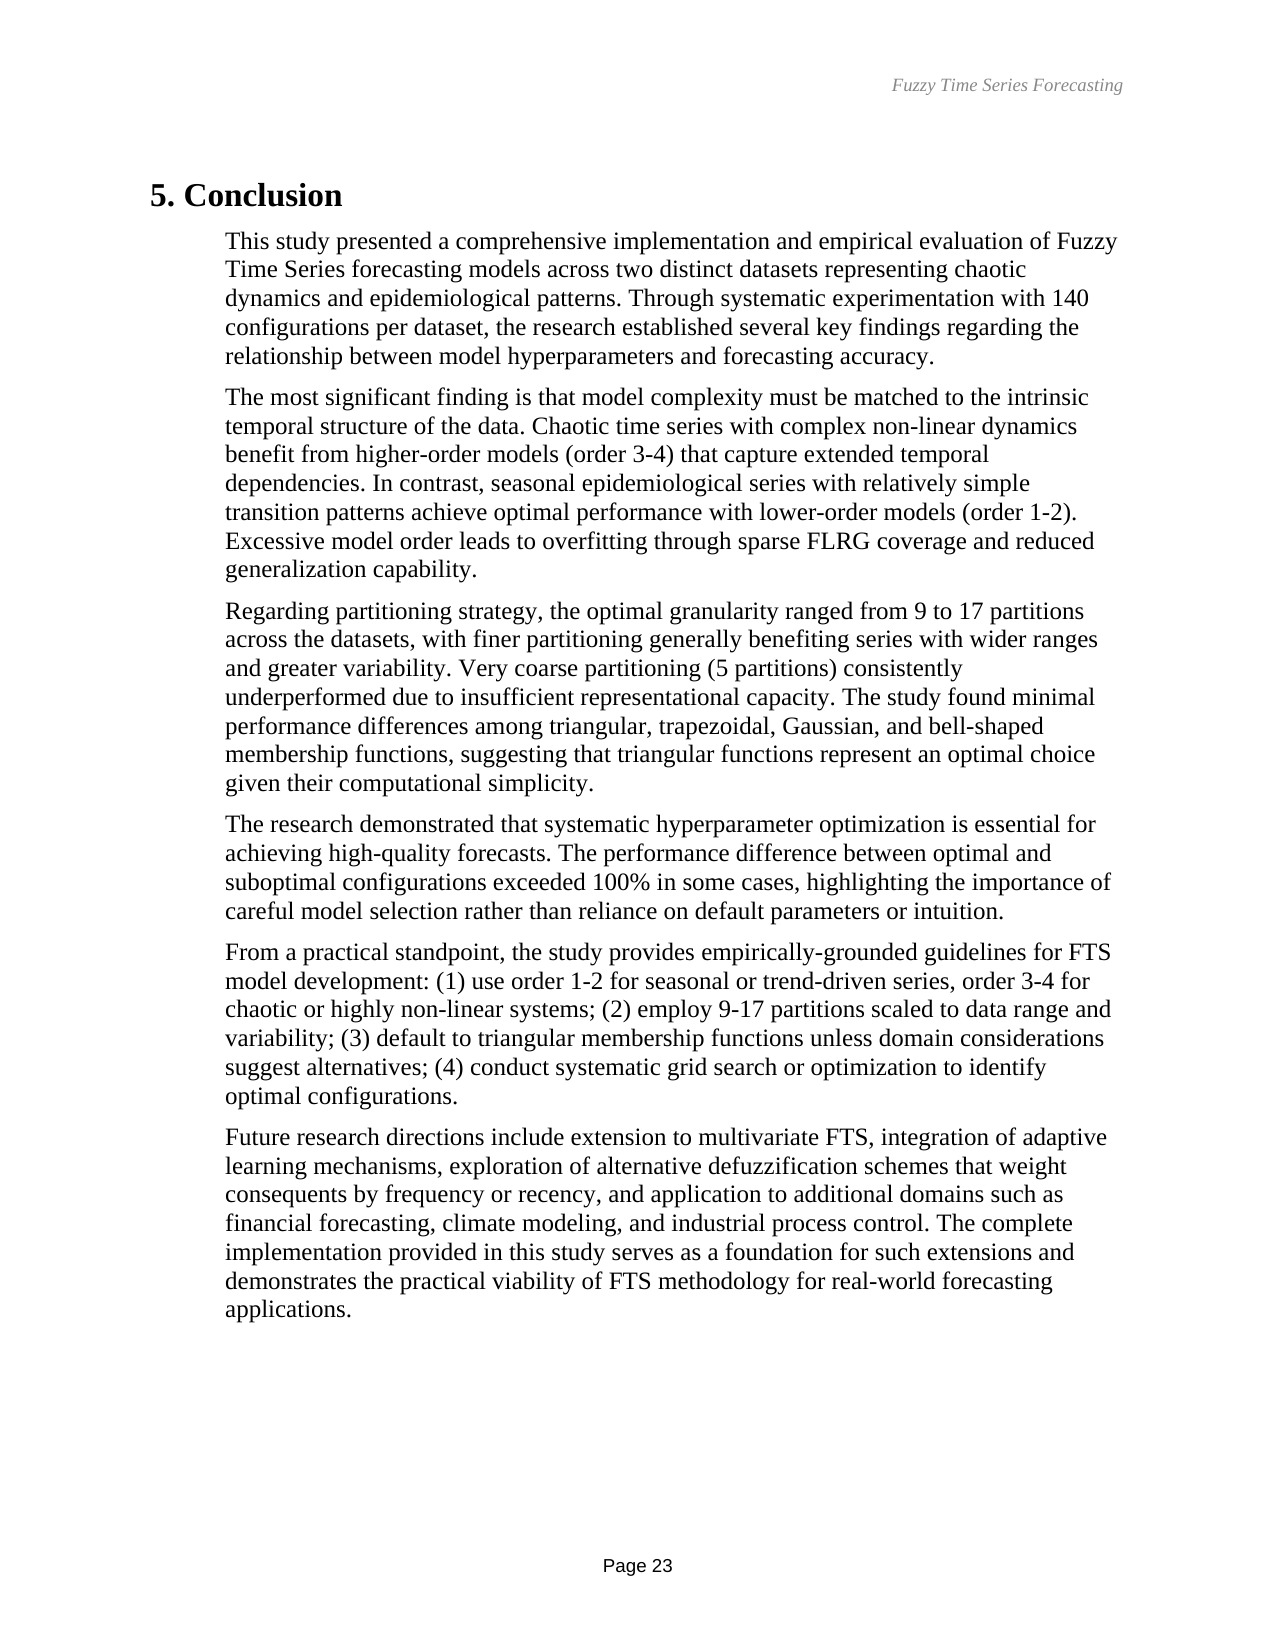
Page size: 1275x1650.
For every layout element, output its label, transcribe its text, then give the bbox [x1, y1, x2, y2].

text Future research directions include extension to multivariate FTS, integration of adaptive learning mechanisms, exploration of alternative defuzzification schemes that weight consequents by frequency or recency, and application to additional domains such as financial forecasting, climate modeling, and industrial process control. The complete implementation provided in this study serves as a foundation for such extensions and demonstrates the practical viability of FTS methodology for real-world forecasting applications. [225, 1122, 1125, 1323]
text The research demonstrated that systematic hyperparameter optimization is essential for achieving high-quality forecasts. The performance difference between optimal and suboptimal configurations exceeded 100% in some cases, highlighting the importance of careful model selection rather than reliance on default parameters or intuition. [225, 809, 1125, 924]
subtitle 5. Conclusion [150, 175, 1125, 213]
text This study presented a comprehensive implementation and empirical evaluation of Fuzzy Time Series forecasting models across two distinct datasets representing chaotic dynamics and epidemiological patterns. Through systematic experimentation with 140 configurations per dataset, the research established several key findings regarding the relationship between model hyperparameters and forecasting accuracy. [225, 226, 1125, 369]
text Regarding partitioning strategy, the optimal granularity ranged from 9 to 17 partitions across the datasets, with finer partitioning generally benefiting series with wider ranges and greater variability. Very coarse partitioning (5 partitions) consistently underperformed due to insufficient representational capacity. The study found minimal performance differences among triangular, trapezoidal, Gaussian, and bell-shaped membership functions, suggesting that triangular functions represent an optimal choice given their computational simplicity. [225, 596, 1125, 797]
text From a practical standpoint, the study provides empirically-grounded guidelines for FTS model development: (1) use order 1-2 for seasonal or trend-driven series, order 3-4 for chaotic or highly non-linear systems; (2) employ 9-17 partitions scaled to data range and variability; (3) default to triangular membership functions unless domain considerations suggest alternatives; (4) conduct systematic grid search or optimization to identify optimal configurations. [225, 937, 1125, 1109]
text The most significant finding is that model complexity must be matched to the intrinsic temporal structure of the data. Chaotic time series with complex non-linear dynamics benefit from higher-order models (order 3-4) that capture extended temporal dependencies. In contrast, seasonal epidemiological series with relatively simple transition patterns achieve optimal performance with lower-order models (order 1-2). Excessive model order leads to overfitting through sparse FLRG coverage and reduced generalization capability. [225, 382, 1125, 583]
